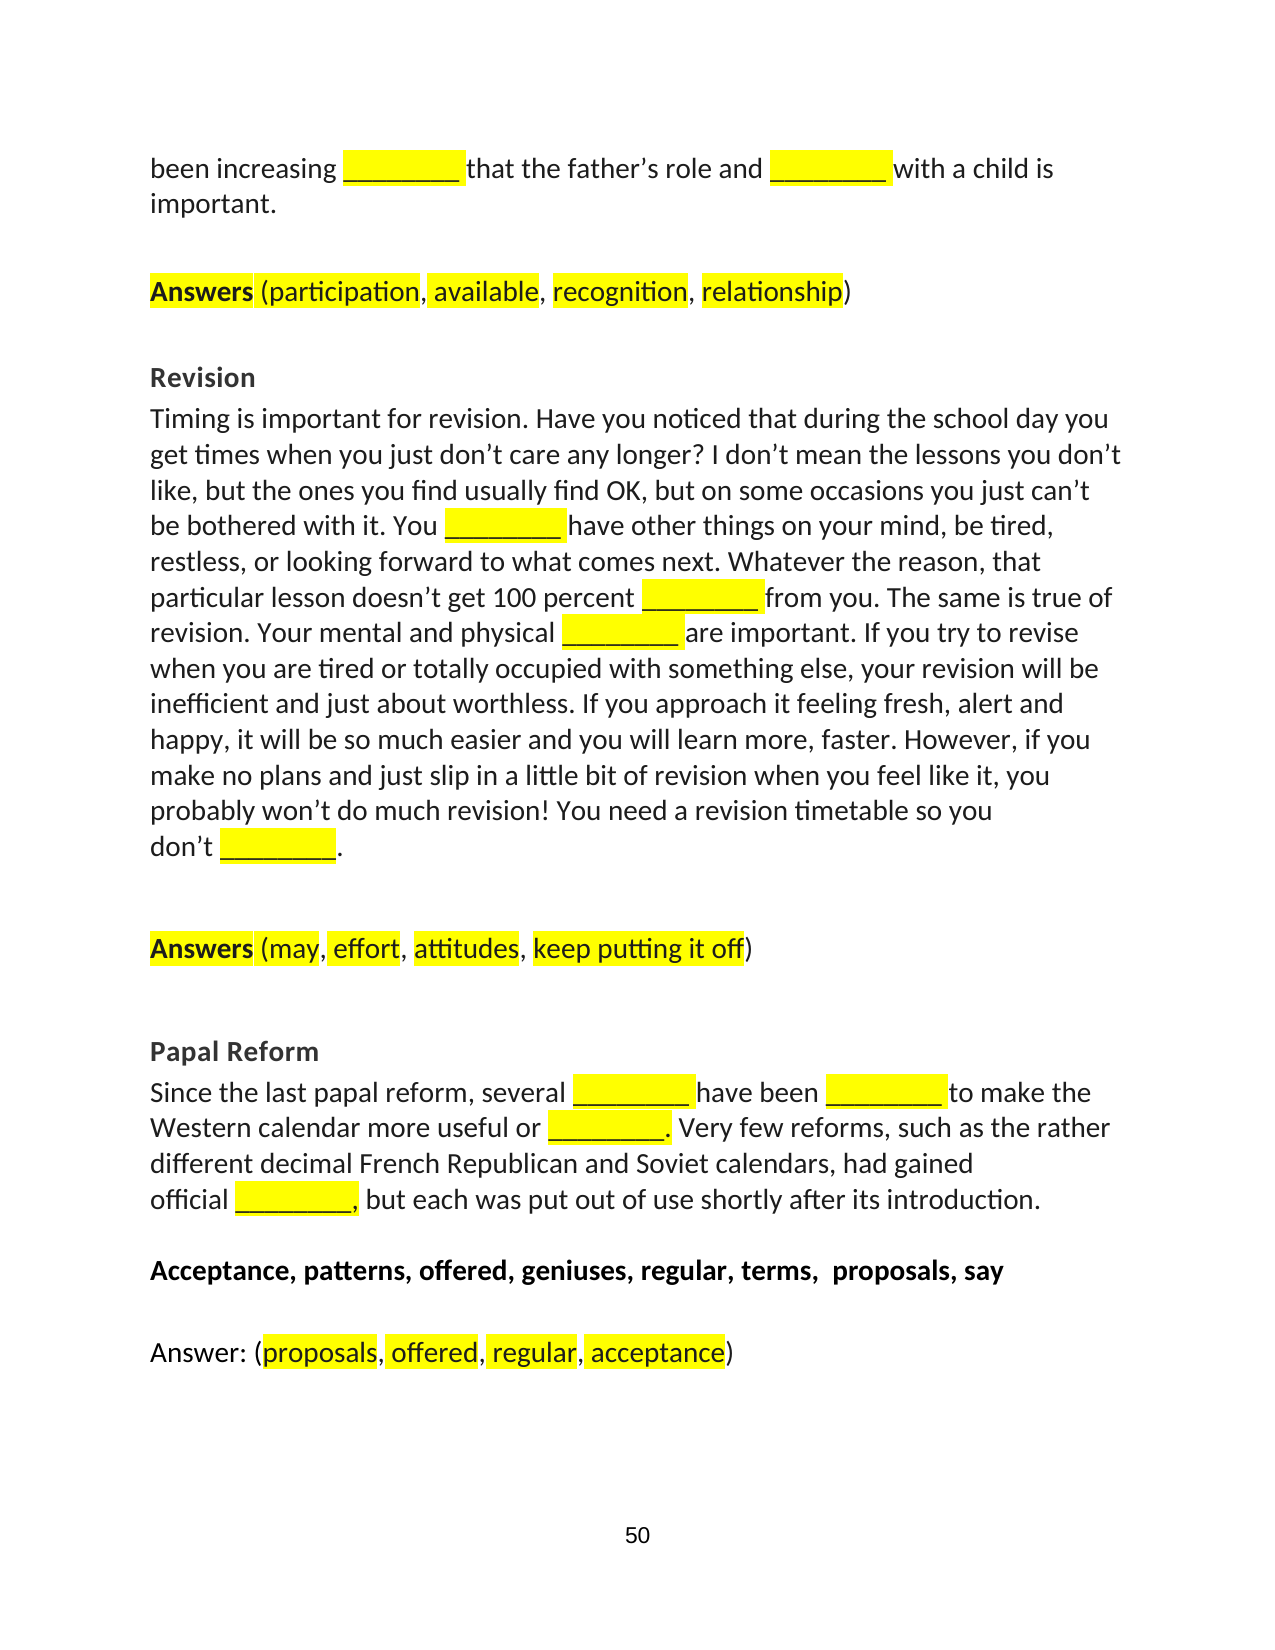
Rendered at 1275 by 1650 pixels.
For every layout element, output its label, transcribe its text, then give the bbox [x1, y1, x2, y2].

text Answers (participation, available, recognition, relationship) [843, 273, 1125, 308]
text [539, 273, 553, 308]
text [150, 150, 1125, 221]
subtitle Papal Reform [150, 1033, 1125, 1069]
text Answer: (proposals, offered, regular, acceptance) [150, 1334, 263, 1369]
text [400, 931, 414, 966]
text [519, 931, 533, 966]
text Timing is important for revision. Have you noticed that during the school day you get times when you just don’t care any longer? I don’t mean the lessons you don’t like, but the ones you find usually find OK, but on some occasions you just can’t be bothered with it. You ________ have other things on your mind, be tired, restless, or looking forward to what comes next. Whatever the reason, that particular lesson doesn’t get 100 percent ________ from you. The same is true of revision. Your mental and physical ________ are important. If you try to revise when you are tired or totally occupied with something else, your revision will be inefficient and just about worthless. If you approach it feeling fresh, alert and happy, it will be so much easier and you will learn more, faster. However, if you make no plans and just slip in a little bit of revision when you feel like it, you probably won’t do much revision! You need a revision timetable so you don’t ________. [150, 401, 1125, 864]
subtitle Revision [150, 359, 1125, 395]
text Acceptance, patterns, offered, geniuses, regular, terms, proposals, say [150, 1252, 1125, 1288]
text Answers (may, effort, attitudes, keep putting it off) [744, 931, 1125, 966]
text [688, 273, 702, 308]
text Answer: (proposals, offered, regular, acceptance) [725, 1334, 1125, 1369]
text Since the last papal reform, several ________ have been ________ to make the Western calendar more useful or ________. Very few reforms, such as the rather different decimal French Republican and Soviet calendars, had gained official ________, but each was put out of use shortly after its introduction. [150, 1074, 1125, 1216]
